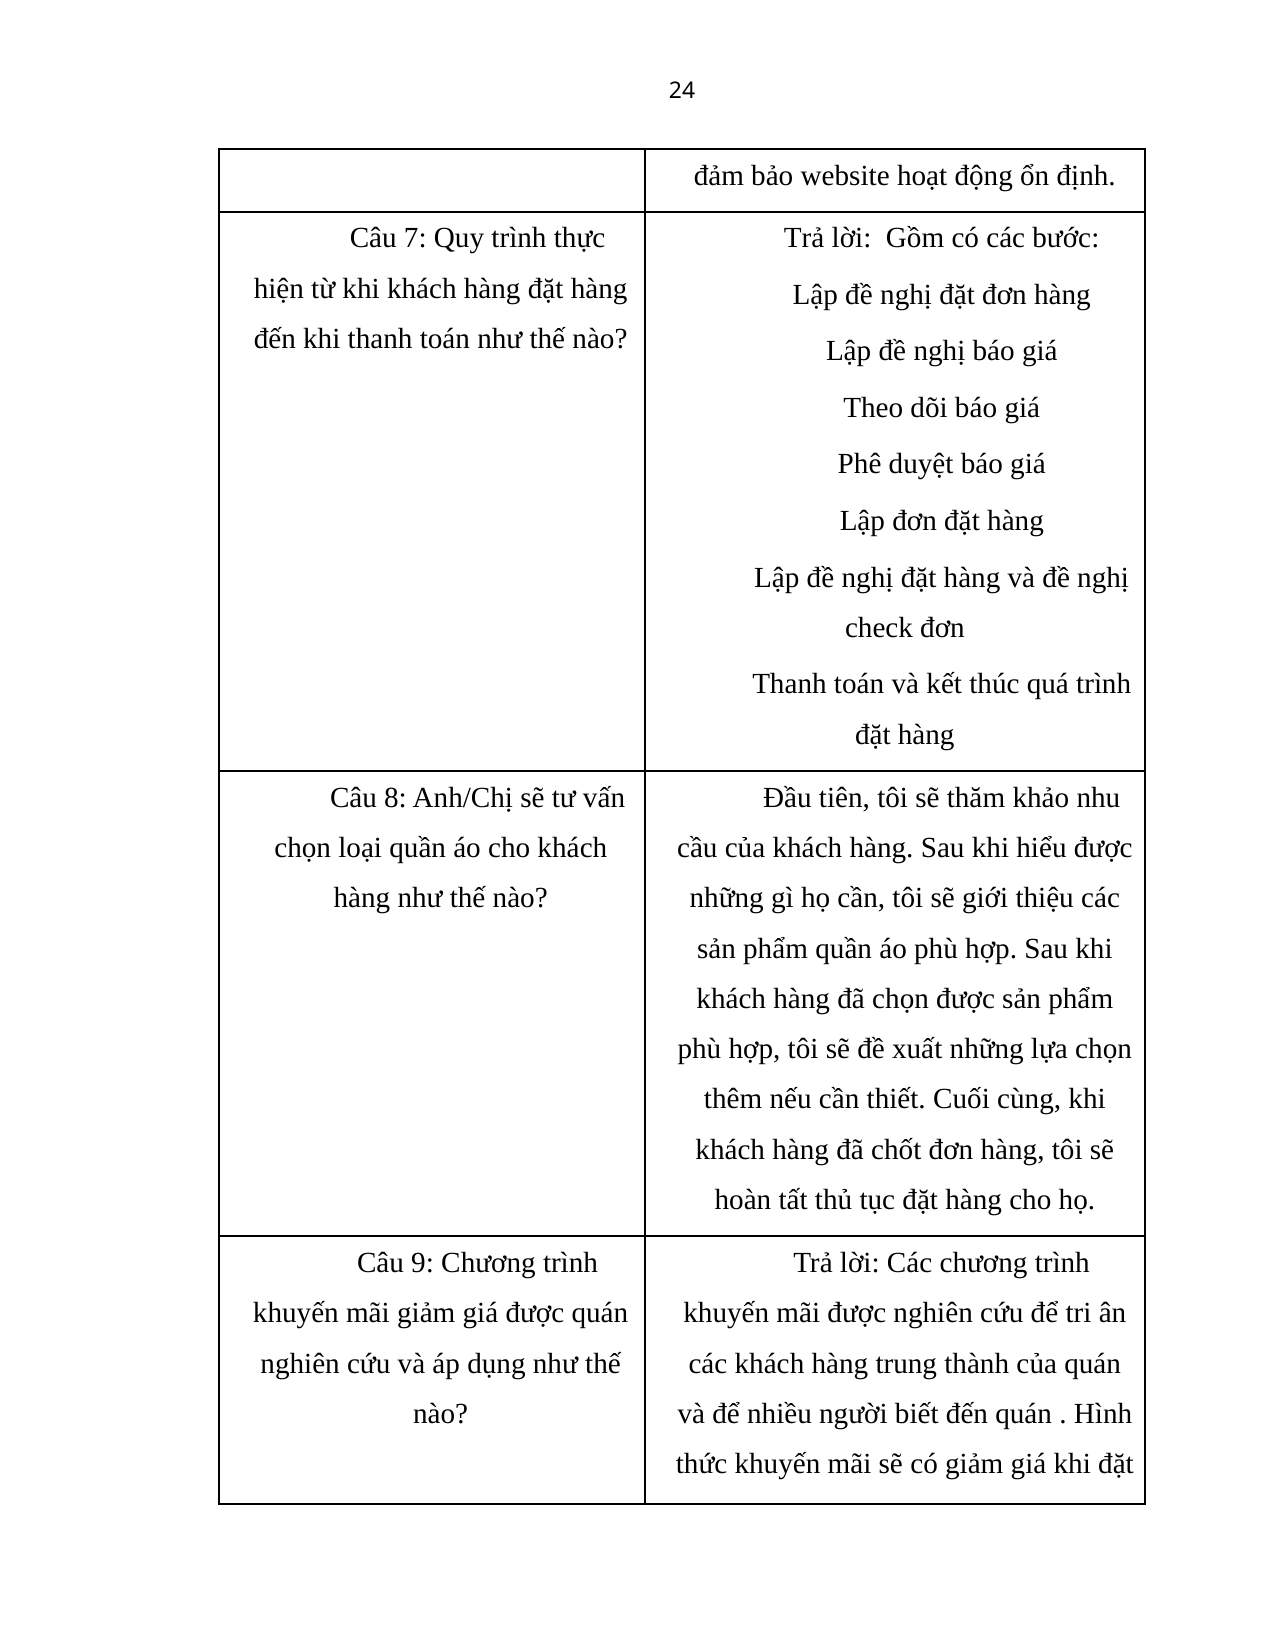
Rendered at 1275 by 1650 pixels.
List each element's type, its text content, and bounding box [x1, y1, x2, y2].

table_cell Câu 8: Anh/Chị sẽ tư vấn chọn loại quần áo cho khách hàng như thế nào? [220, 772, 644, 1235]
table_cell Câu 7: Quy trình thực hiện từ khi khách hàng đặt hàng đến khi thanh toán như thế nào? [220, 213, 644, 770]
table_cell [220, 1237, 644, 1503]
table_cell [646, 1237, 1144, 1503]
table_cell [646, 150, 1144, 211]
table_cell Trả lời: Gồm có các bước: Lập đề nghị đặt đơn hàng Lập đề nghị báo giá Theo dõi báo giá Phê duyệt báo giá Lập đơn đặt hàng Lập đề nghị đặt hàng và đề nghị check đơn Thanh toán và kết thúc quá trình đặt hàng [646, 213, 1144, 770]
table_cell Đầu tiên, tôi sẽ thăm khảo nhu cầu của khách hàng. Sau khi hiểu được những gì họ cần, tôi sẽ giới thiệu các sản phẩm quần áo phù hợp. Sau khi khách hàng đã chọn được sản phẩm phù hợp, tôi sẽ đề xuất những lựa chọn thêm nếu cần thiết. Cuối cùng, khi khách hàng đã chốt đơn hàng, tôi sẽ hoàn tất thủ tục đặt hàng cho họ. [646, 772, 1144, 1235]
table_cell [220, 150, 644, 211]
